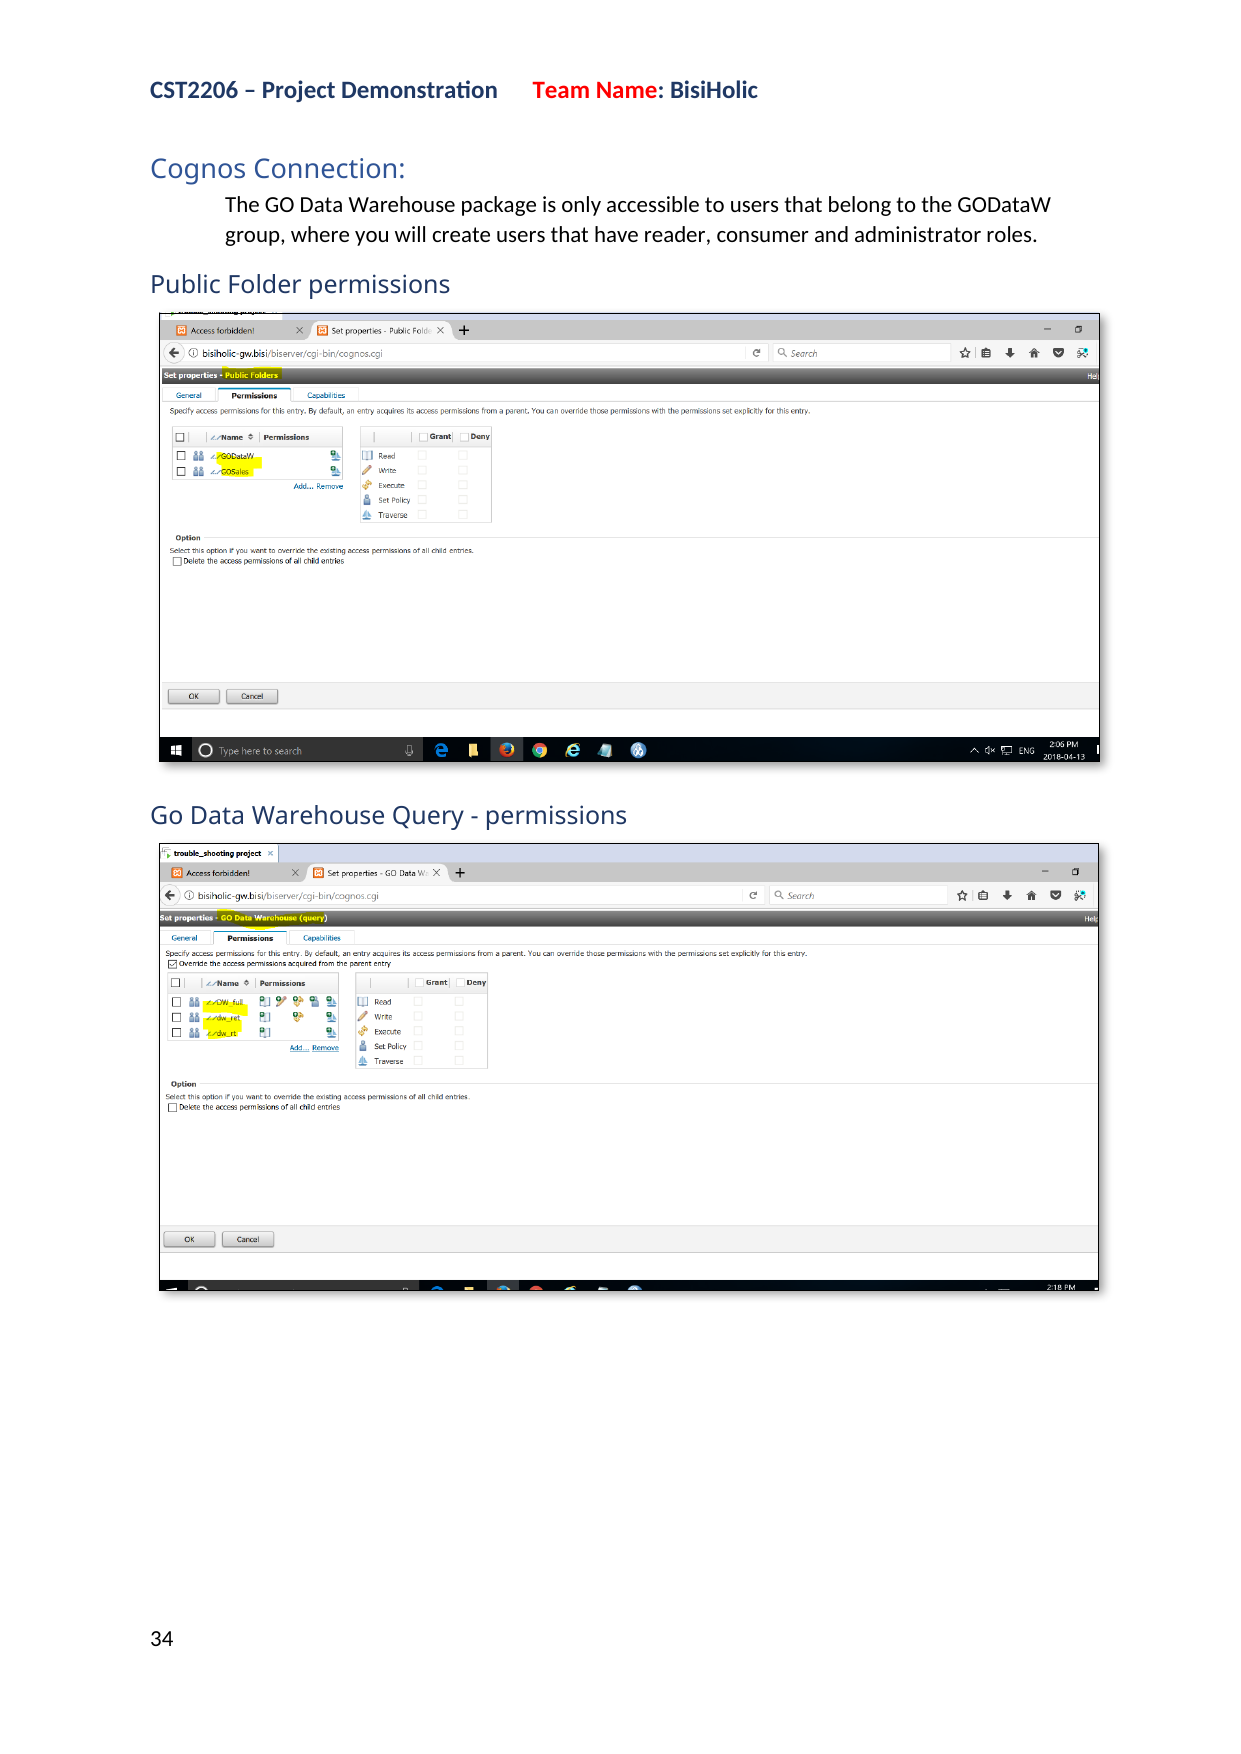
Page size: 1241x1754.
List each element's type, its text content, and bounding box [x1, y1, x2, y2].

picture [160, 844, 1098, 1290]
subtitle Go Data Warehouse Query - permissions [150, 798, 1090, 832]
picture [160, 314, 1099, 761]
subtitle Public Folder permissions [150, 267, 1090, 301]
subtitle Cognos Connection: [150, 150, 1090, 187]
text The GO Data Warehouse package is only accessible to users that belong to the GODataW group, where you will create users that have reader, consumer and administrator roles. [225, 190, 1090, 248]
